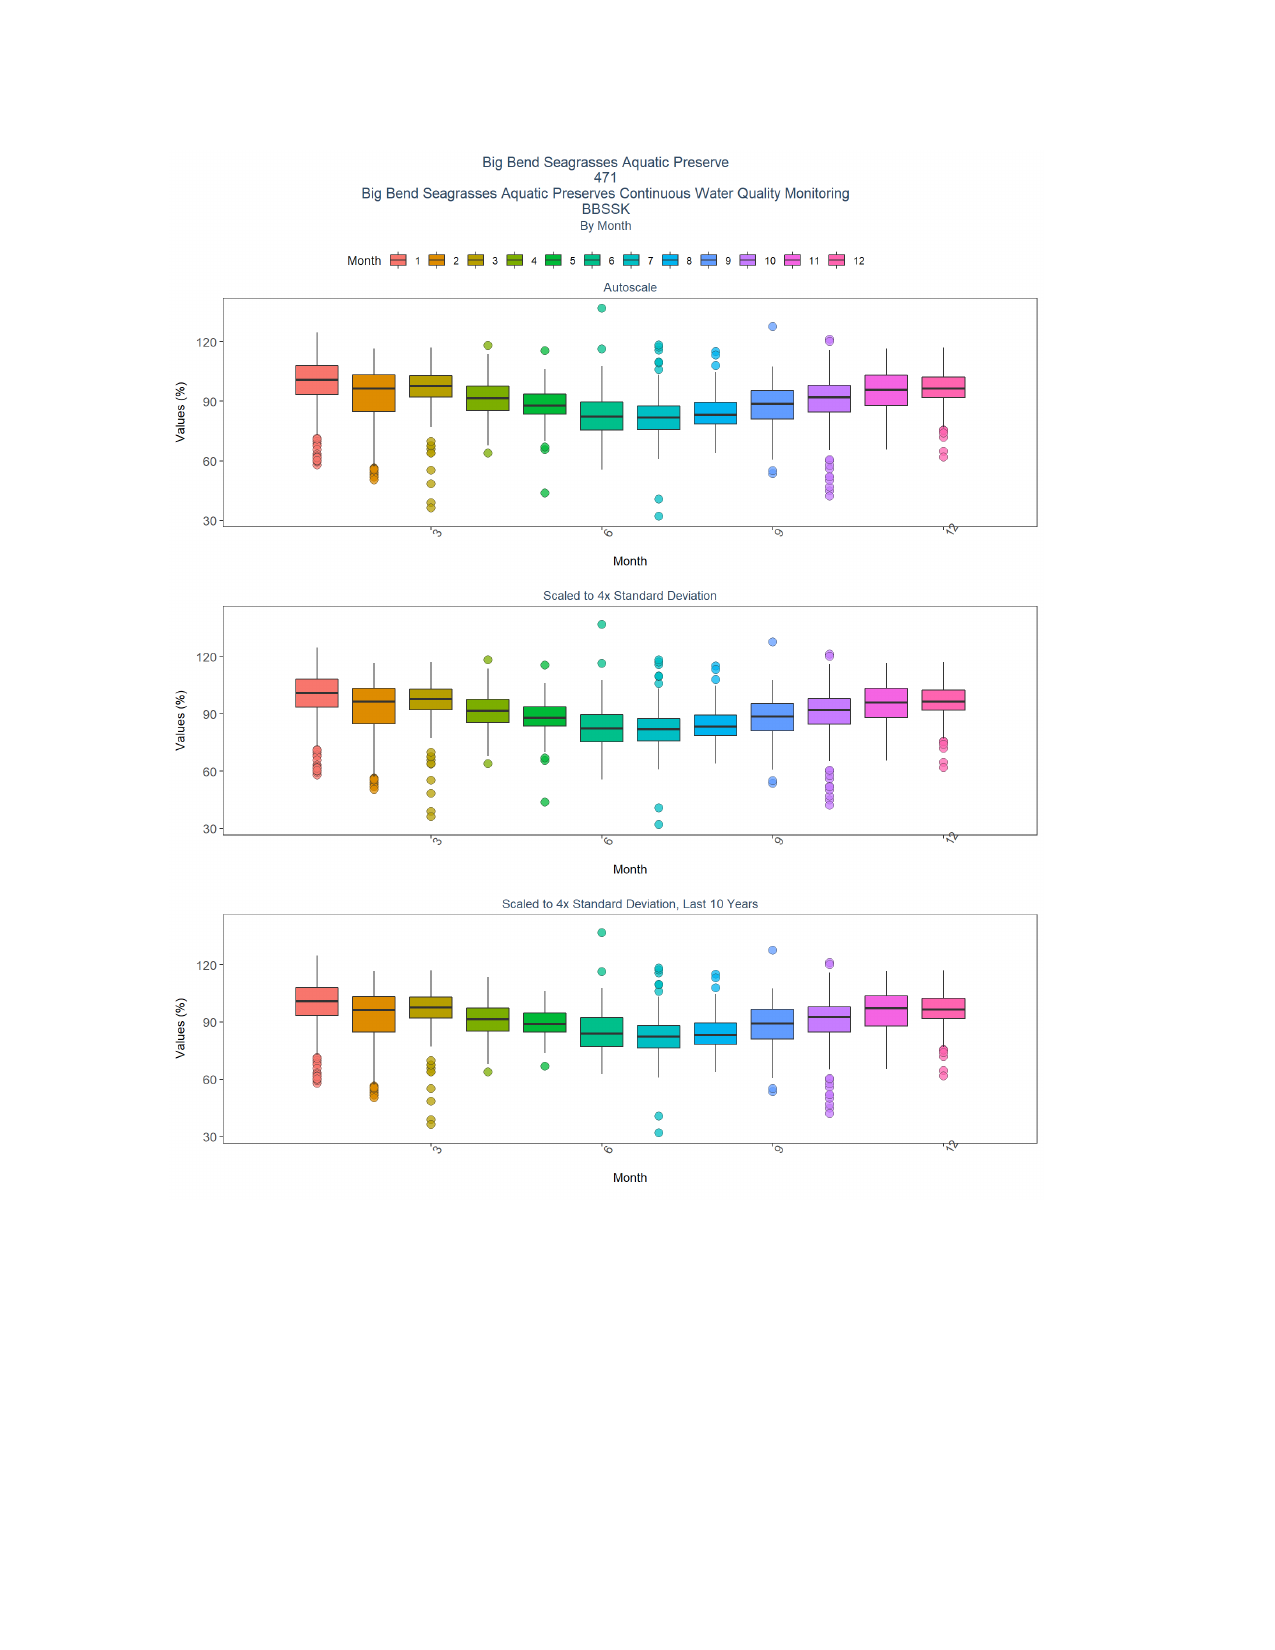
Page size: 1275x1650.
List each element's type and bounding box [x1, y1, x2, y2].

picture [168, 150, 1044, 1200]
